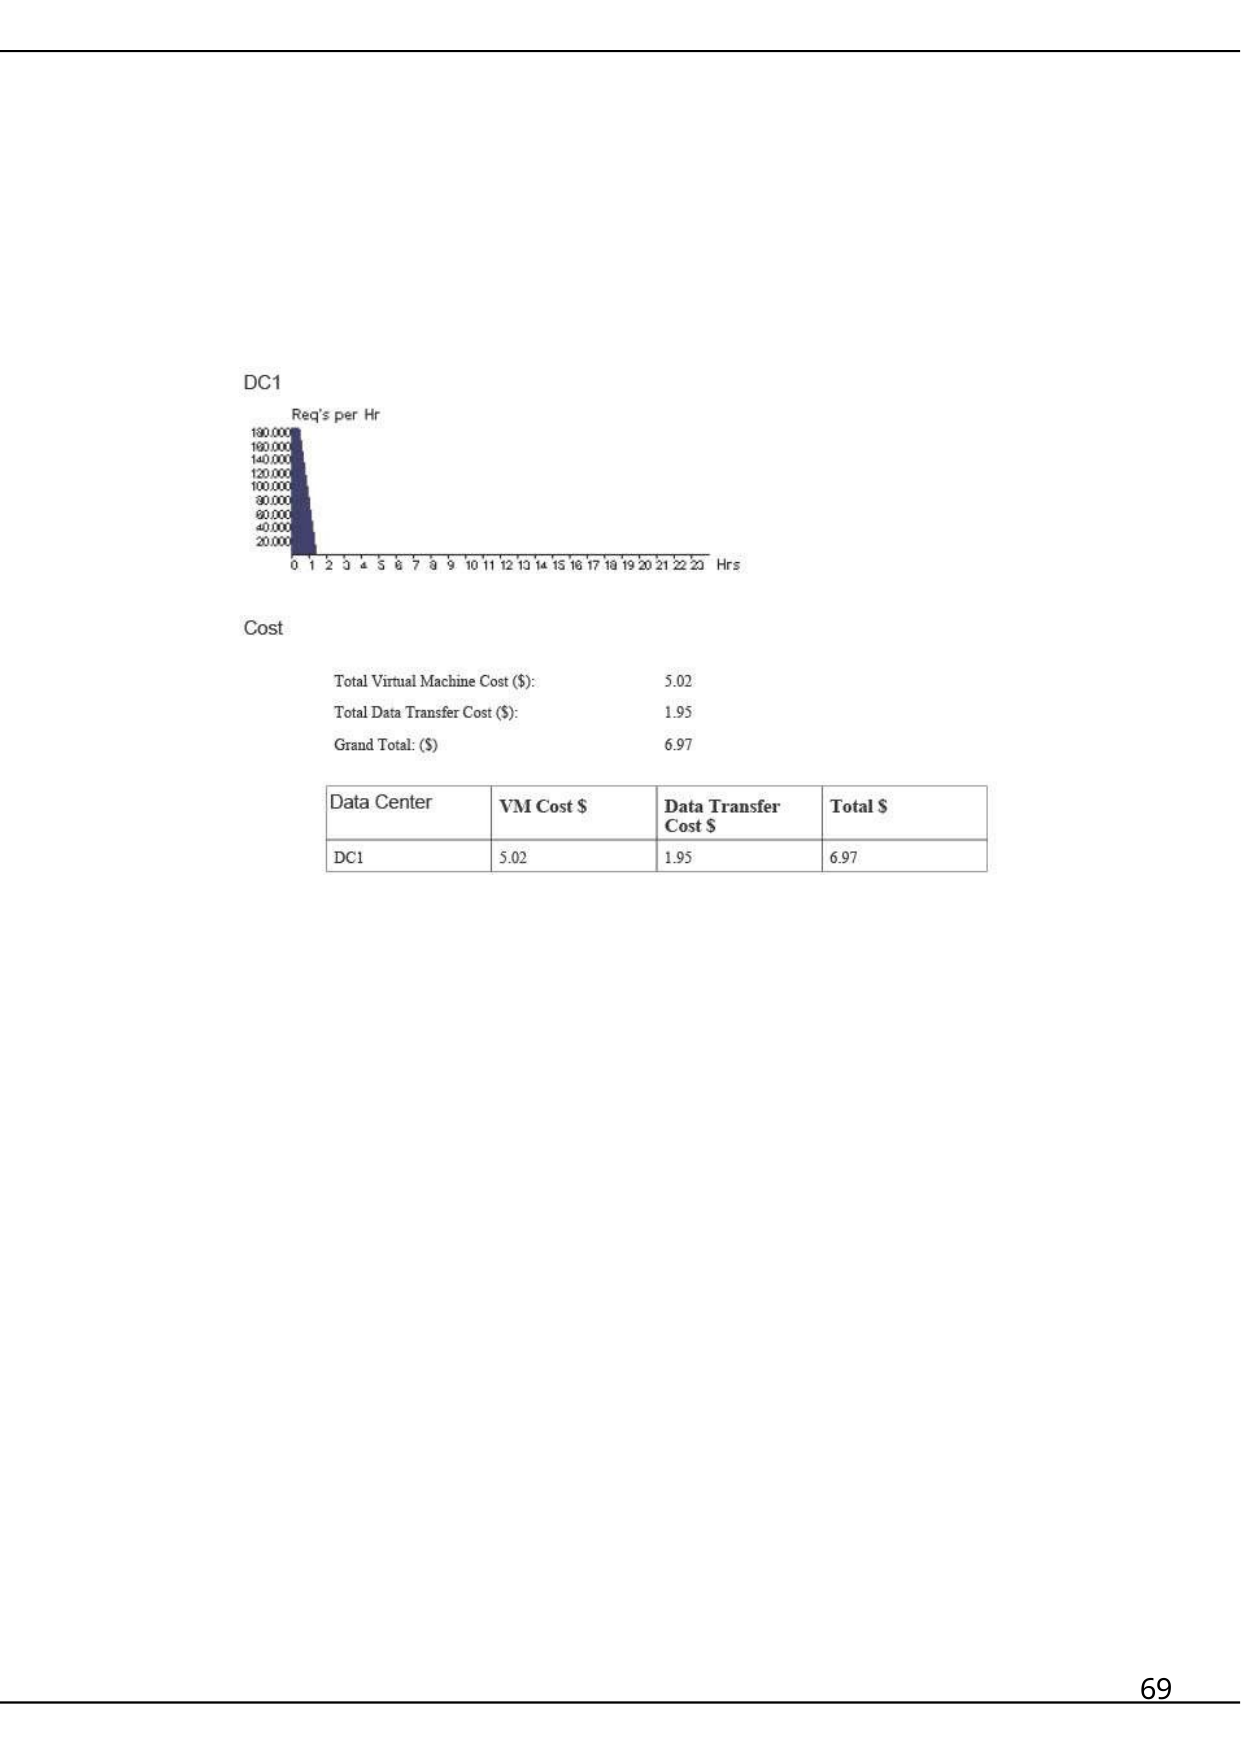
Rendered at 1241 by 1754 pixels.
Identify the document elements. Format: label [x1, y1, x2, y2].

picture [239, 366, 997, 875]
